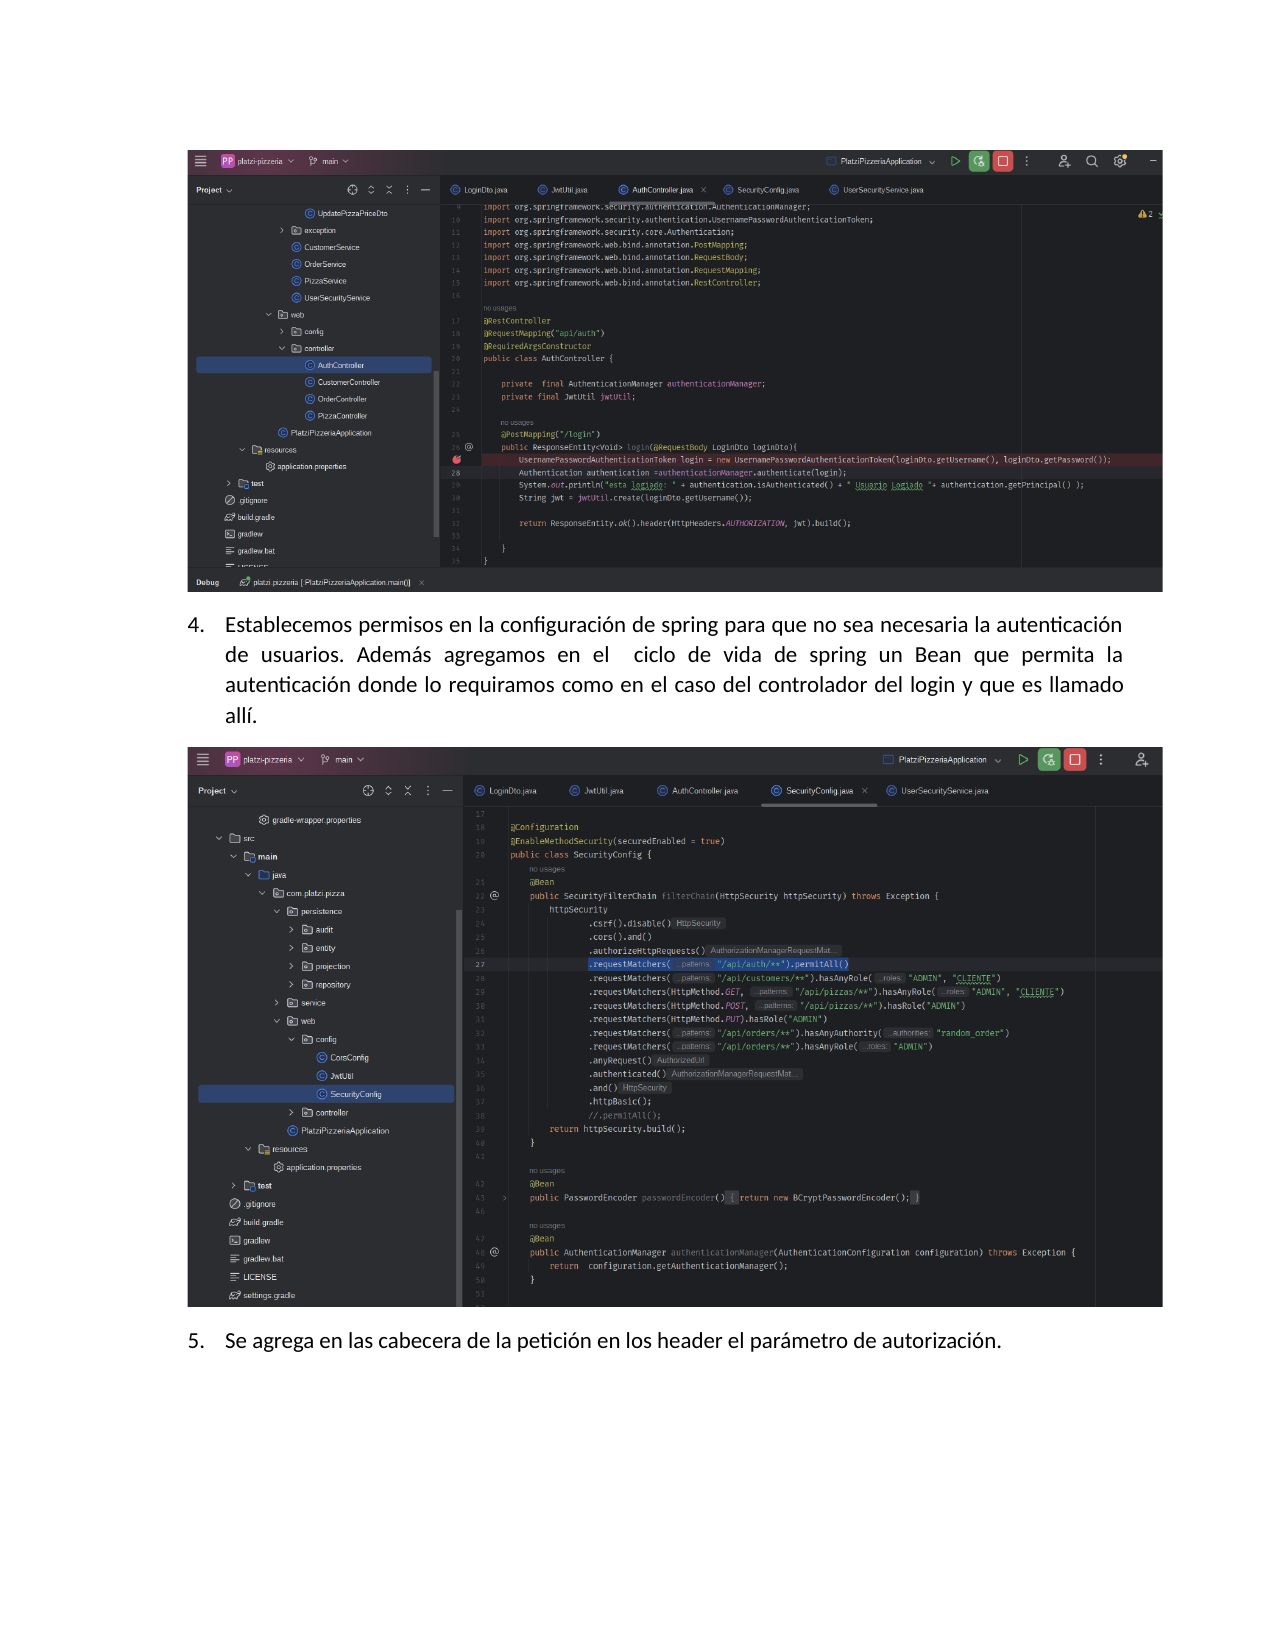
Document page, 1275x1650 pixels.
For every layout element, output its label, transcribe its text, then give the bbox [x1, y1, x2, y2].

picture [187, 150, 1163, 592]
list Se agrega en las cabecera de la petición en los header el parámetro de autorización. [187, 1326, 1125, 1354]
list Establecemos permisos en la configuración de spring para que no sea necesaria la autenticación de usuarios. Además agregamos en el ciclo de vida de spring un Bean que permita la autenticación donde lo requiramos como en el caso del controlador del login y que es llamado allí. [187, 610, 1125, 729]
picture [187, 747, 1163, 1307]
